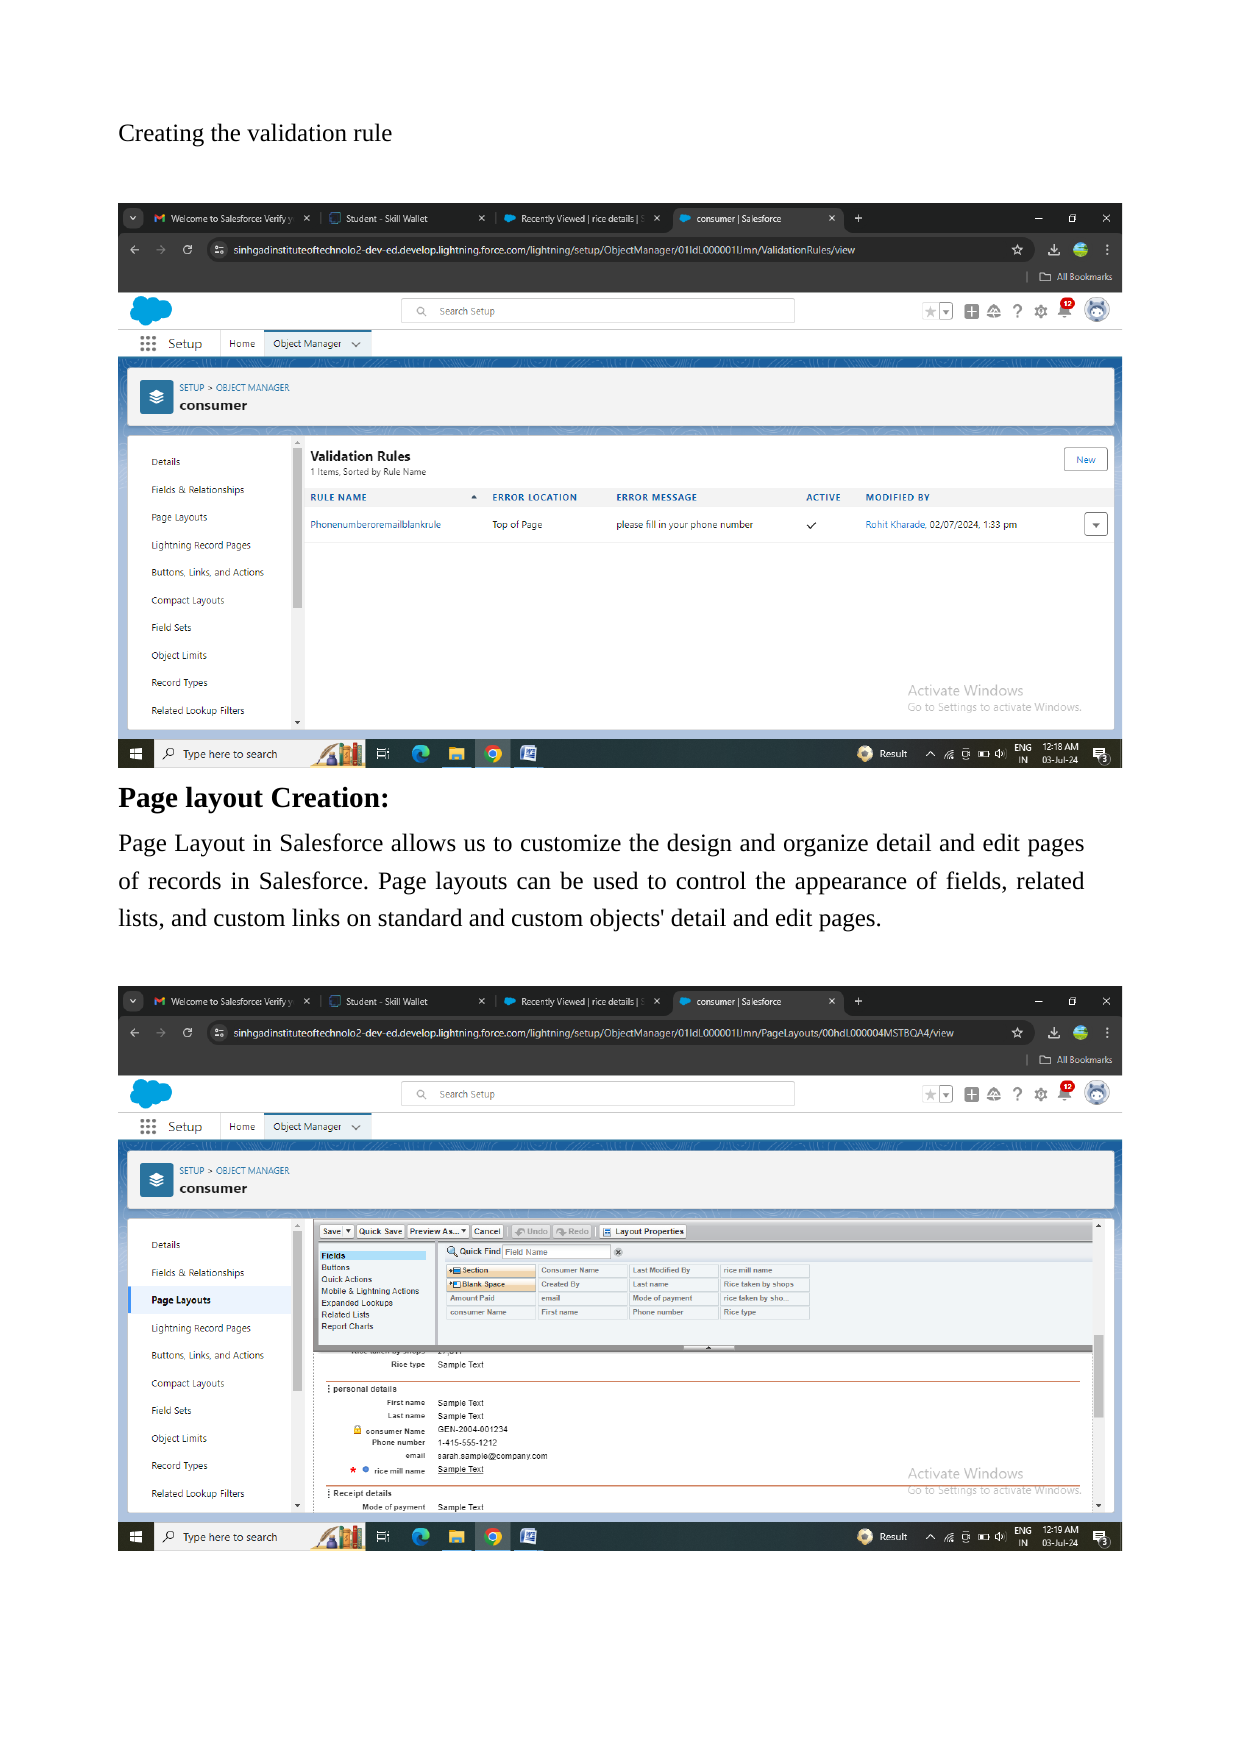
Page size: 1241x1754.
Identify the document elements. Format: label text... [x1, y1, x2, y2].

subtitle Page layout Creation: [118, 781, 1087, 814]
picture [118, 986, 1123, 1551]
subtitle Creating the validation rule [118, 118, 1087, 147]
text Page Layout in Salesforce allows us to customize the design and organize detail and edit pages of records in Salesforce. Page layouts can be used to control the appearance of fields, related lists, and custom links on standard and custom objects' detail and edit pages. [118, 828, 1087, 932]
picture [118, 203, 1123, 768]
